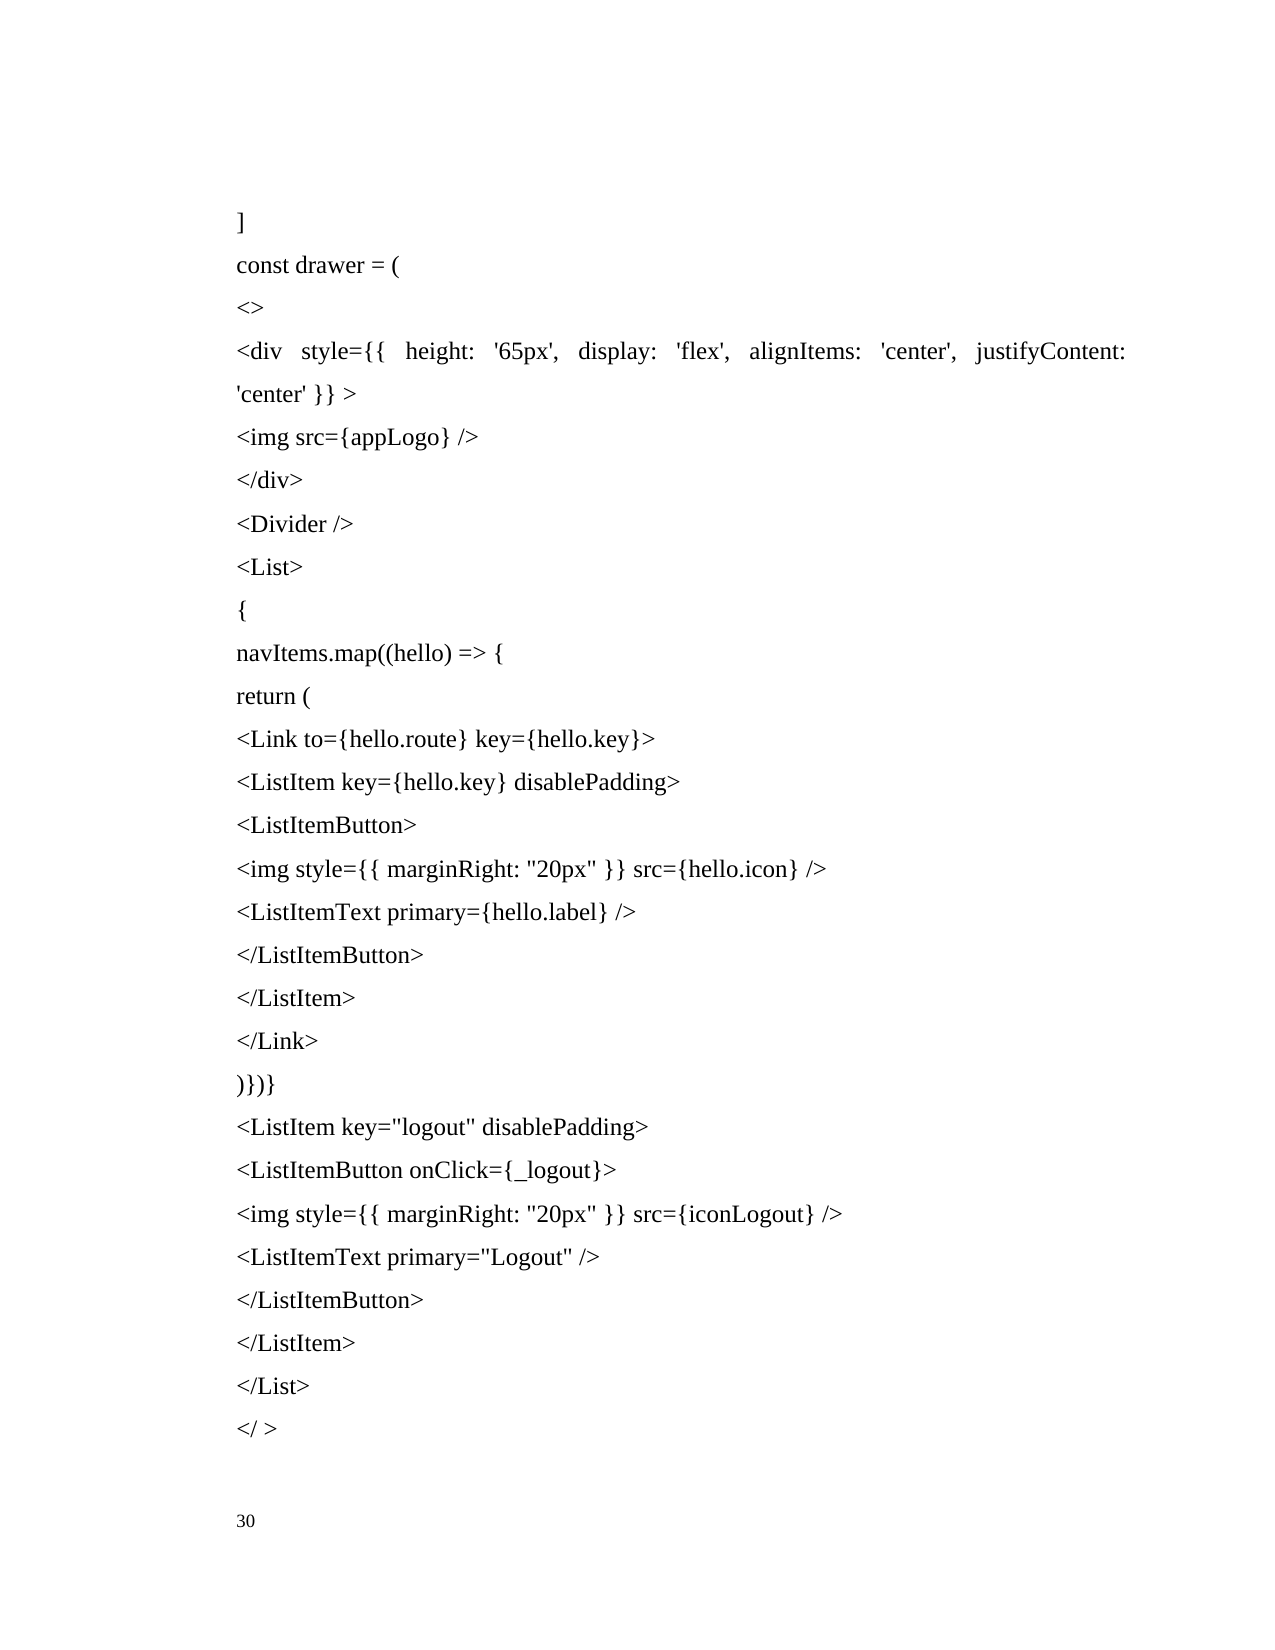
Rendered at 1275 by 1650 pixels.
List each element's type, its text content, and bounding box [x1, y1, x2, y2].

text </Link> [236, 1026, 1127, 1055]
text </div> [236, 466, 1127, 494]
text <ListItemText primary="Logout" /> [236, 1242, 1127, 1271]
text </ListItem> [236, 983, 1127, 1012]
text { [236, 595, 1127, 624]
text <img src={appLogo} /> [236, 422, 1127, 451]
text <ListItem key="logout" disablePadding> [236, 1112, 1127, 1141]
text <div style={{ height: '65px', display: 'flex', alignItems: 'center', justifyContent: 'center' }} > [236, 336, 1127, 408]
text <List> [236, 552, 1127, 581]
text const drawer = ( [236, 250, 1127, 279]
text navItems.map((hello) => { [236, 638, 1127, 667]
text </ListItemButton> [236, 940, 1127, 969]
text <Divider /> [236, 509, 1127, 537]
text <ListItemButton onClick={_logout}> [236, 1156, 1127, 1184]
text return ( [236, 681, 1127, 710]
text )})} [236, 1069, 1127, 1098]
text <ListItemButton> [236, 811, 1127, 839]
text </List> [236, 1371, 1127, 1400]
text </ > [236, 1414, 1127, 1443]
text <ListItemText primary={hello.label} /> [236, 897, 1127, 926]
text <ListItem key={hello.key} disablePadding> [236, 767, 1127, 796]
text ] [236, 207, 1127, 236]
text </ListItemButton> [236, 1285, 1127, 1314]
text <> [236, 293, 1127, 322]
text <img style={{ marginRight: "20px" }} src={iconLogout} /> [236, 1199, 1127, 1227]
text <Link to={hello.route} key={hello.key}> [236, 724, 1127, 753]
text </ListItem> [236, 1328, 1127, 1357]
text <img style={{ marginRight: "20px" }} src={hello.icon} /> [236, 854, 1127, 882]
